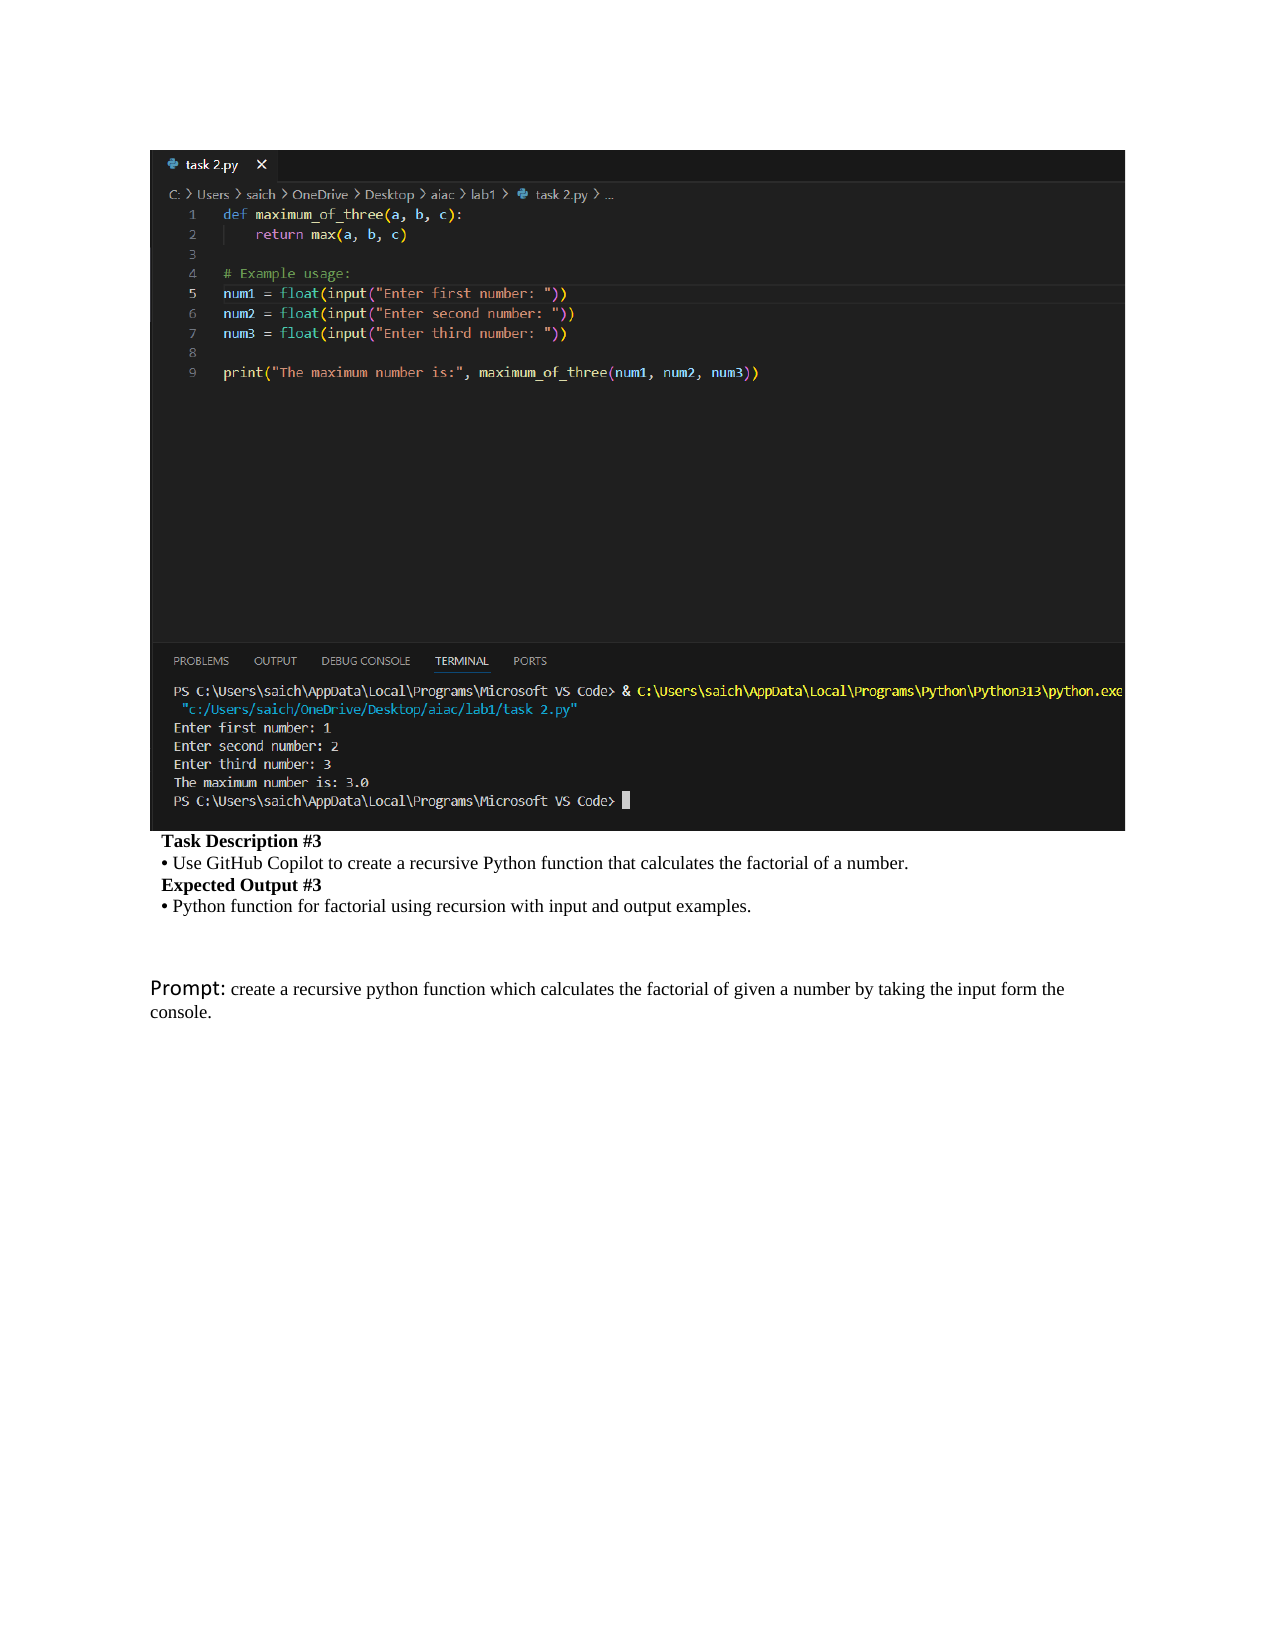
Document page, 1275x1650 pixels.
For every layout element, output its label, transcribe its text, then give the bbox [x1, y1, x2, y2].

text Prompt: create a recursive python function which calculates the factorial of given a number by taking the input form the console. [150, 973, 1125, 1022]
picture [150, 150, 1125, 831]
text Task Description #3 • Use GitHub Copilot to create a recursive Python function that calculates the factorial of a number. [161, 831, 1125, 873]
text Expected Output #3 • Python function for factorial using recursion with input and output examples. [161, 873, 1125, 917]
